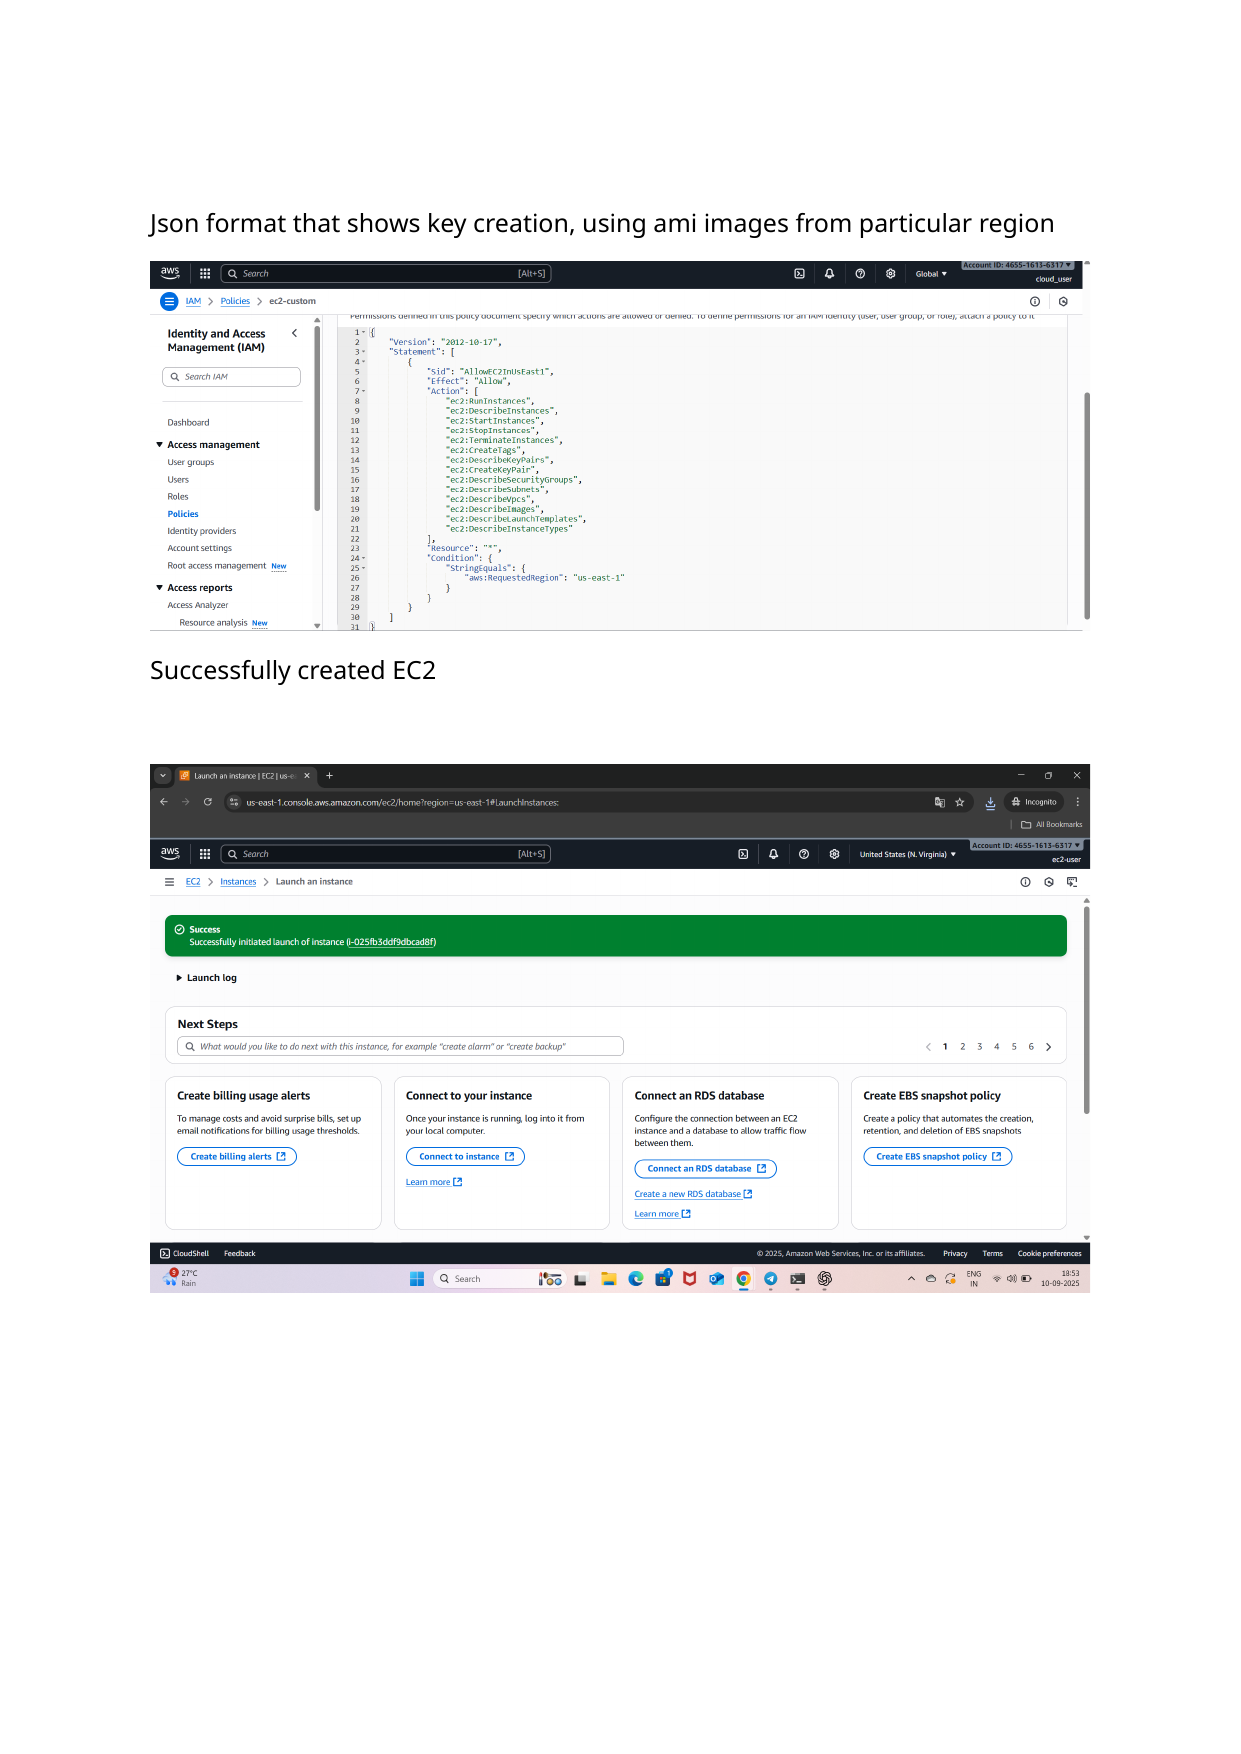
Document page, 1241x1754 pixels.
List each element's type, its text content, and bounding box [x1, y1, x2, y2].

text Json format that shows key creation, using ami images from particular region [150, 206, 1090, 240]
picture [150, 261, 1091, 631]
picture [150, 764, 1091, 1293]
text Successfully created EC2 [150, 652, 1090, 686]
